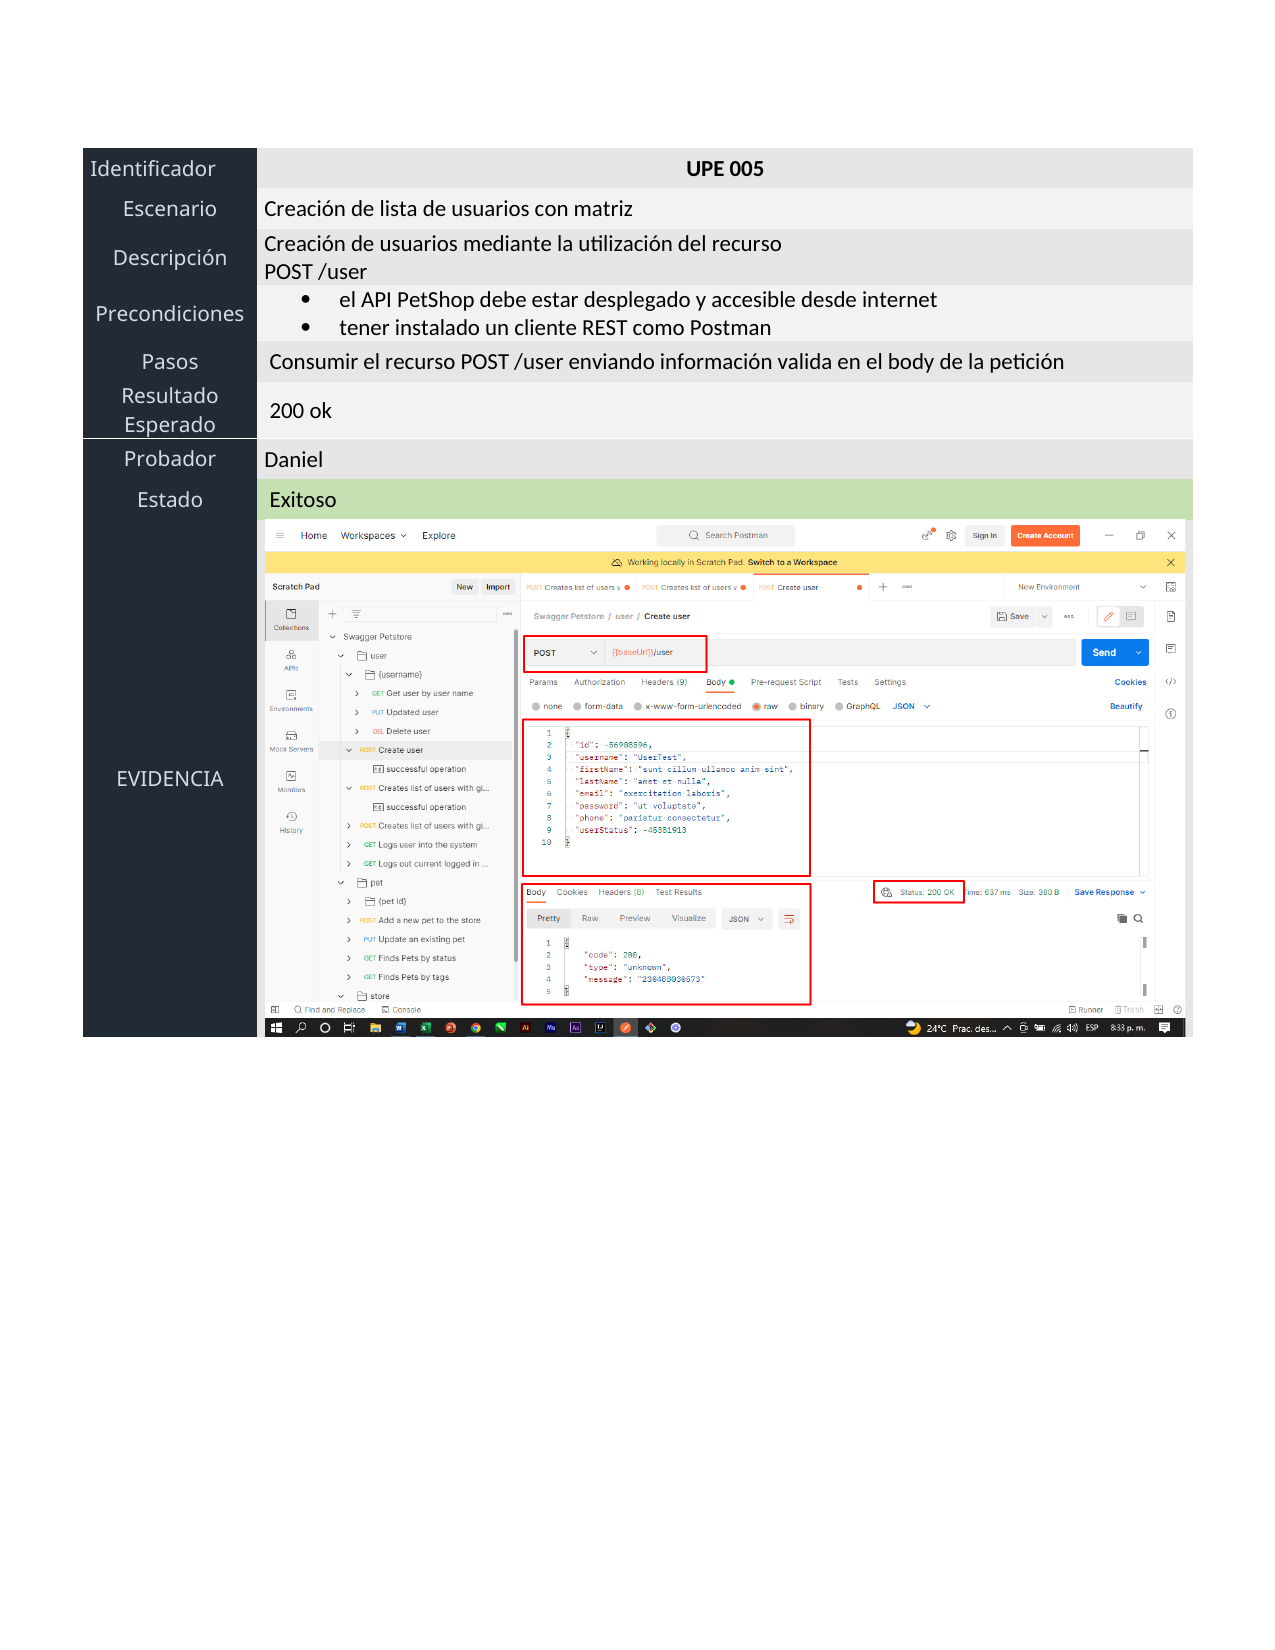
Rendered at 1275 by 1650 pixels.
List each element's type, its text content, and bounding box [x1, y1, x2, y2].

table_cell Pasos [83, 341, 257, 382]
table_cell Precondiciones [83, 285, 257, 341]
table_header Identificador [83, 148, 257, 188]
table_cell Consumir el recurso POST /user enviando información valida en el body de la petición [257, 341, 1193, 382]
table_cell EVIDENCIA [83, 520, 257, 1037]
table_cell Descripción [83, 229, 257, 285]
table_cell Escenario [83, 188, 257, 229]
table_header UPE 005 [257, 148, 1193, 188]
picture [265, 519, 1186, 1037]
table_cell el API PetShop debe estar desplegado y accesible desde internet tener instalado un cliente REST como Postman [257, 285, 1193, 341]
table_cell Resultado Esperado [83, 382, 257, 438]
table_cell Probador [83, 439, 257, 479]
table_cell [1186, 520, 1193, 1037]
table_cell Exitoso [257, 479, 1193, 520]
table_cell Creación de usuarios mediante la utilización del recurso POST /user [257, 229, 1193, 285]
table_cell 200 ok [257, 382, 1193, 438]
table_cell Creación de lista de usuarios con matriz [257, 188, 1193, 229]
table_cell Estado [83, 479, 257, 520]
table_cell [257, 520, 265, 1037]
table_cell Daniel [257, 439, 1193, 479]
